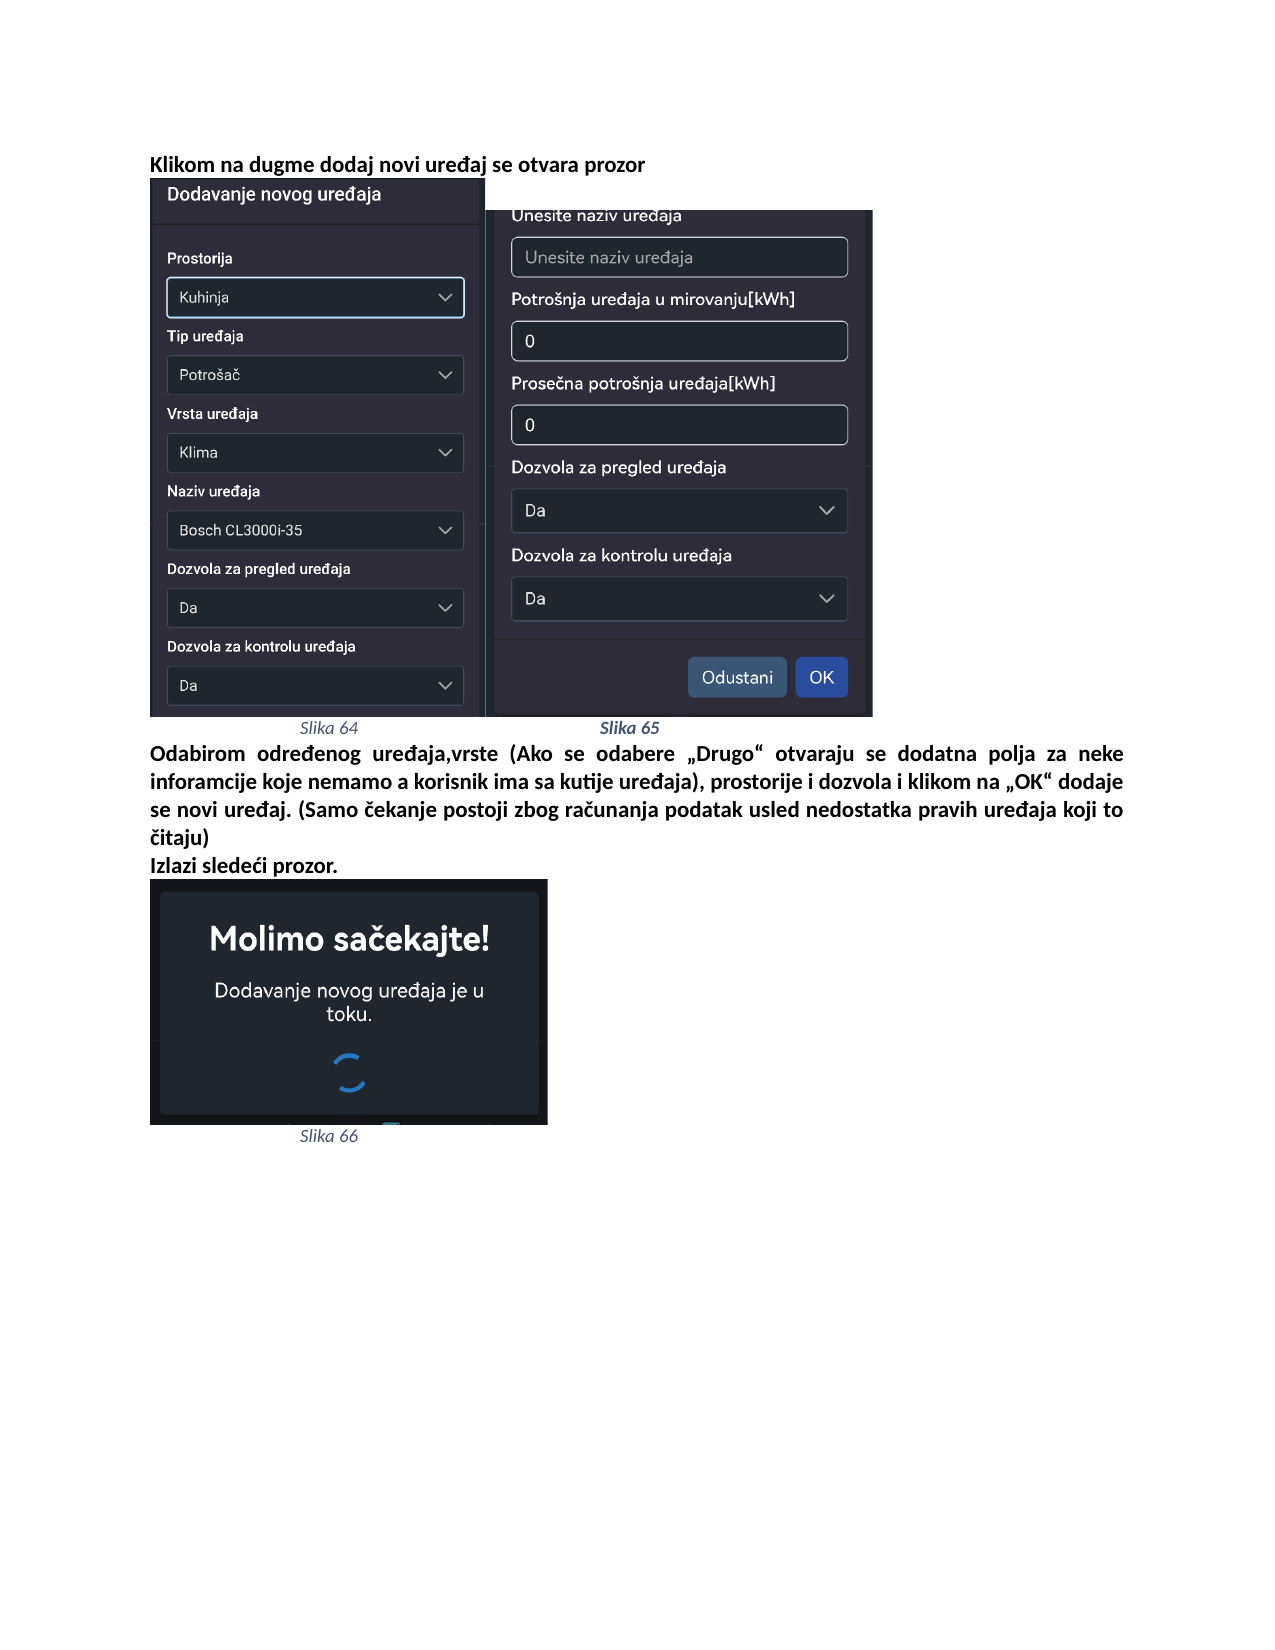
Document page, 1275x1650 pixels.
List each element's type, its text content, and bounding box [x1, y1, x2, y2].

text Slika 66 [225, 1124, 1125, 1147]
text Izlazi sledeći prozor. [150, 851, 1125, 879]
text Odabirom određenog uređaja,vrste (Ako se odabere „Drugo“ otvaraju se dodatna polja za neke inforamcije koje nemamo a korisnik ima sa kutije uređaja), prostorije i dozvola i klikom na „OK“ dodaje se novi uređaj. (Samo čekanje postoji zbog računanja podatak usled nedostatka pravih uređaja koji to čitaju) [150, 739, 1125, 851]
picture [150, 178, 873, 717]
picture [150, 879, 548, 1125]
text Klikom na dugme dodaj novi uređaj se otvara prozor [150, 150, 1125, 178]
text Slika 64 Slika 65 [225, 716, 1125, 739]
